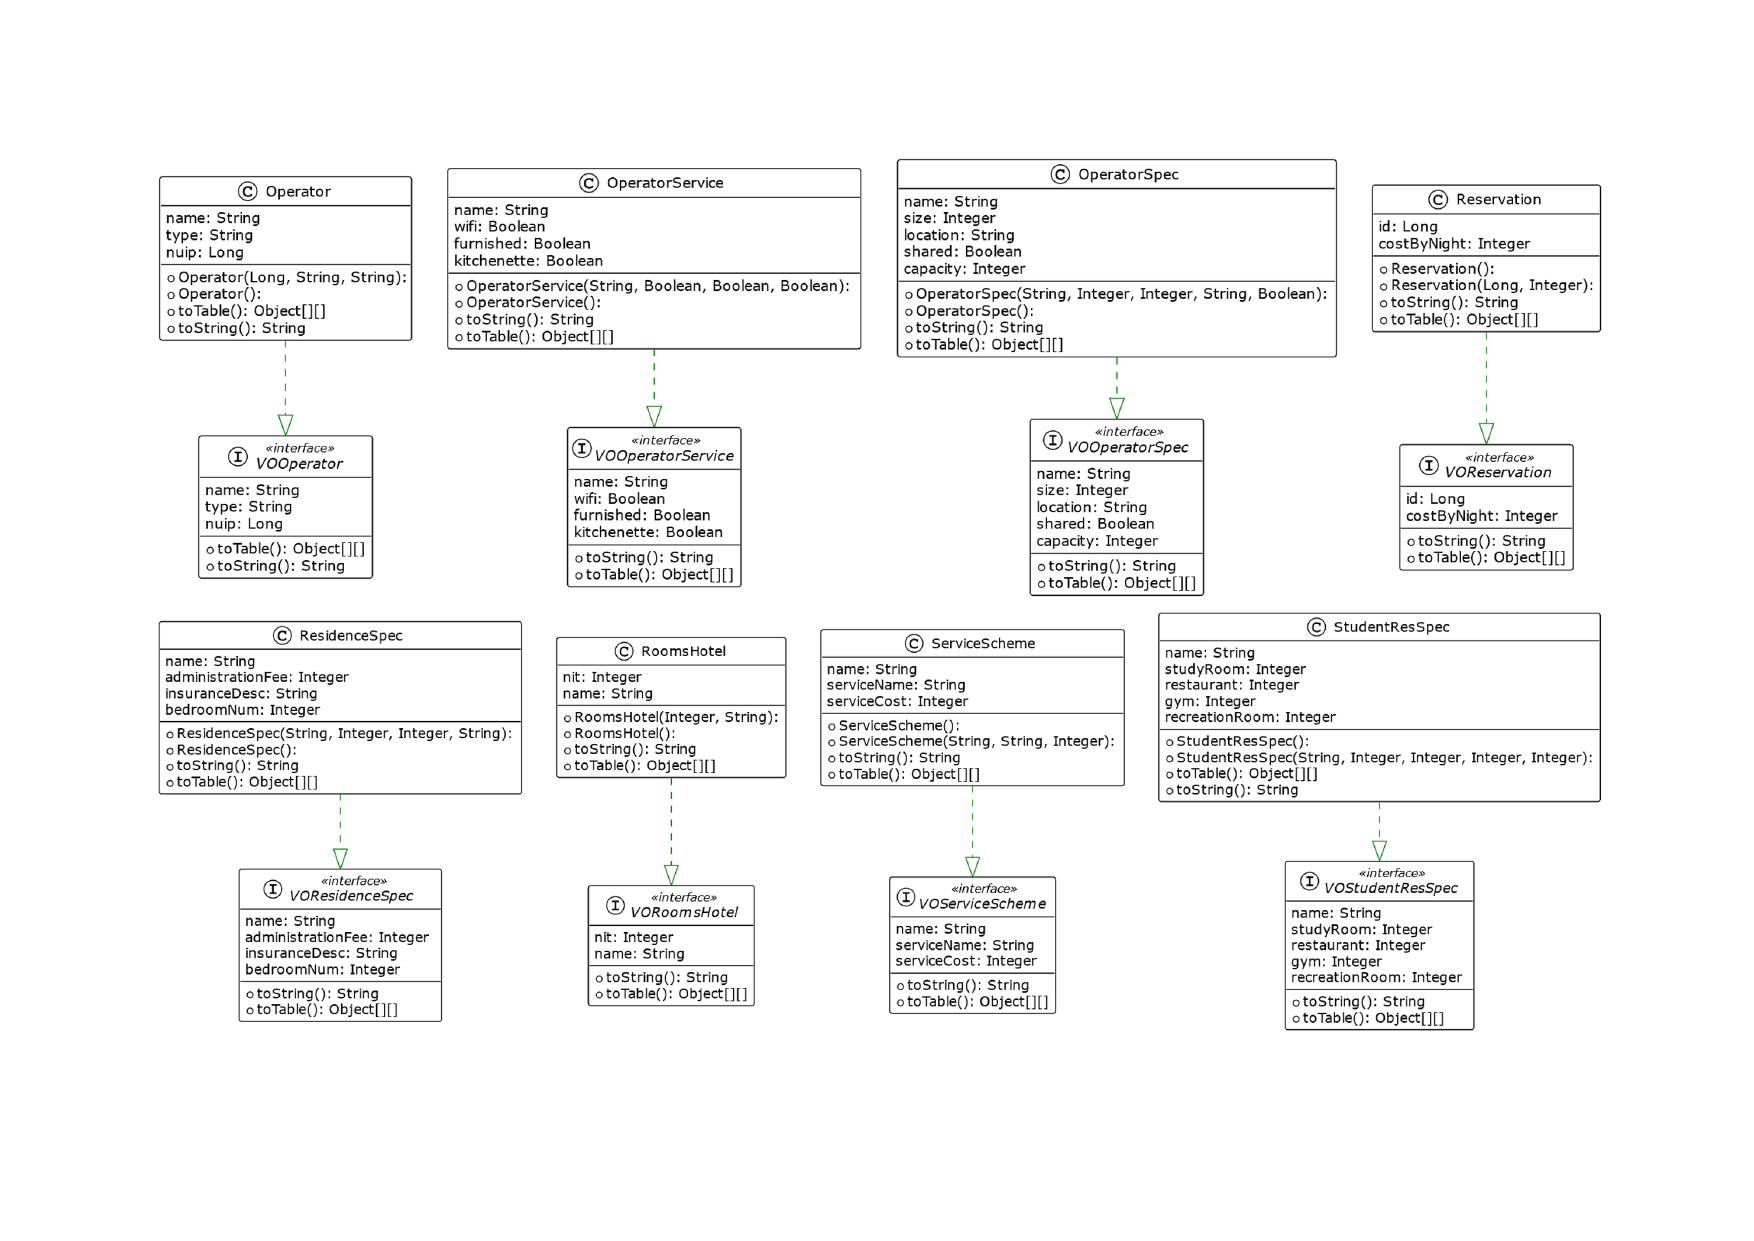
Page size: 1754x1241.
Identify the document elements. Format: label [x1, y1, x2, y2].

picture [147, 147, 1607, 1036]
